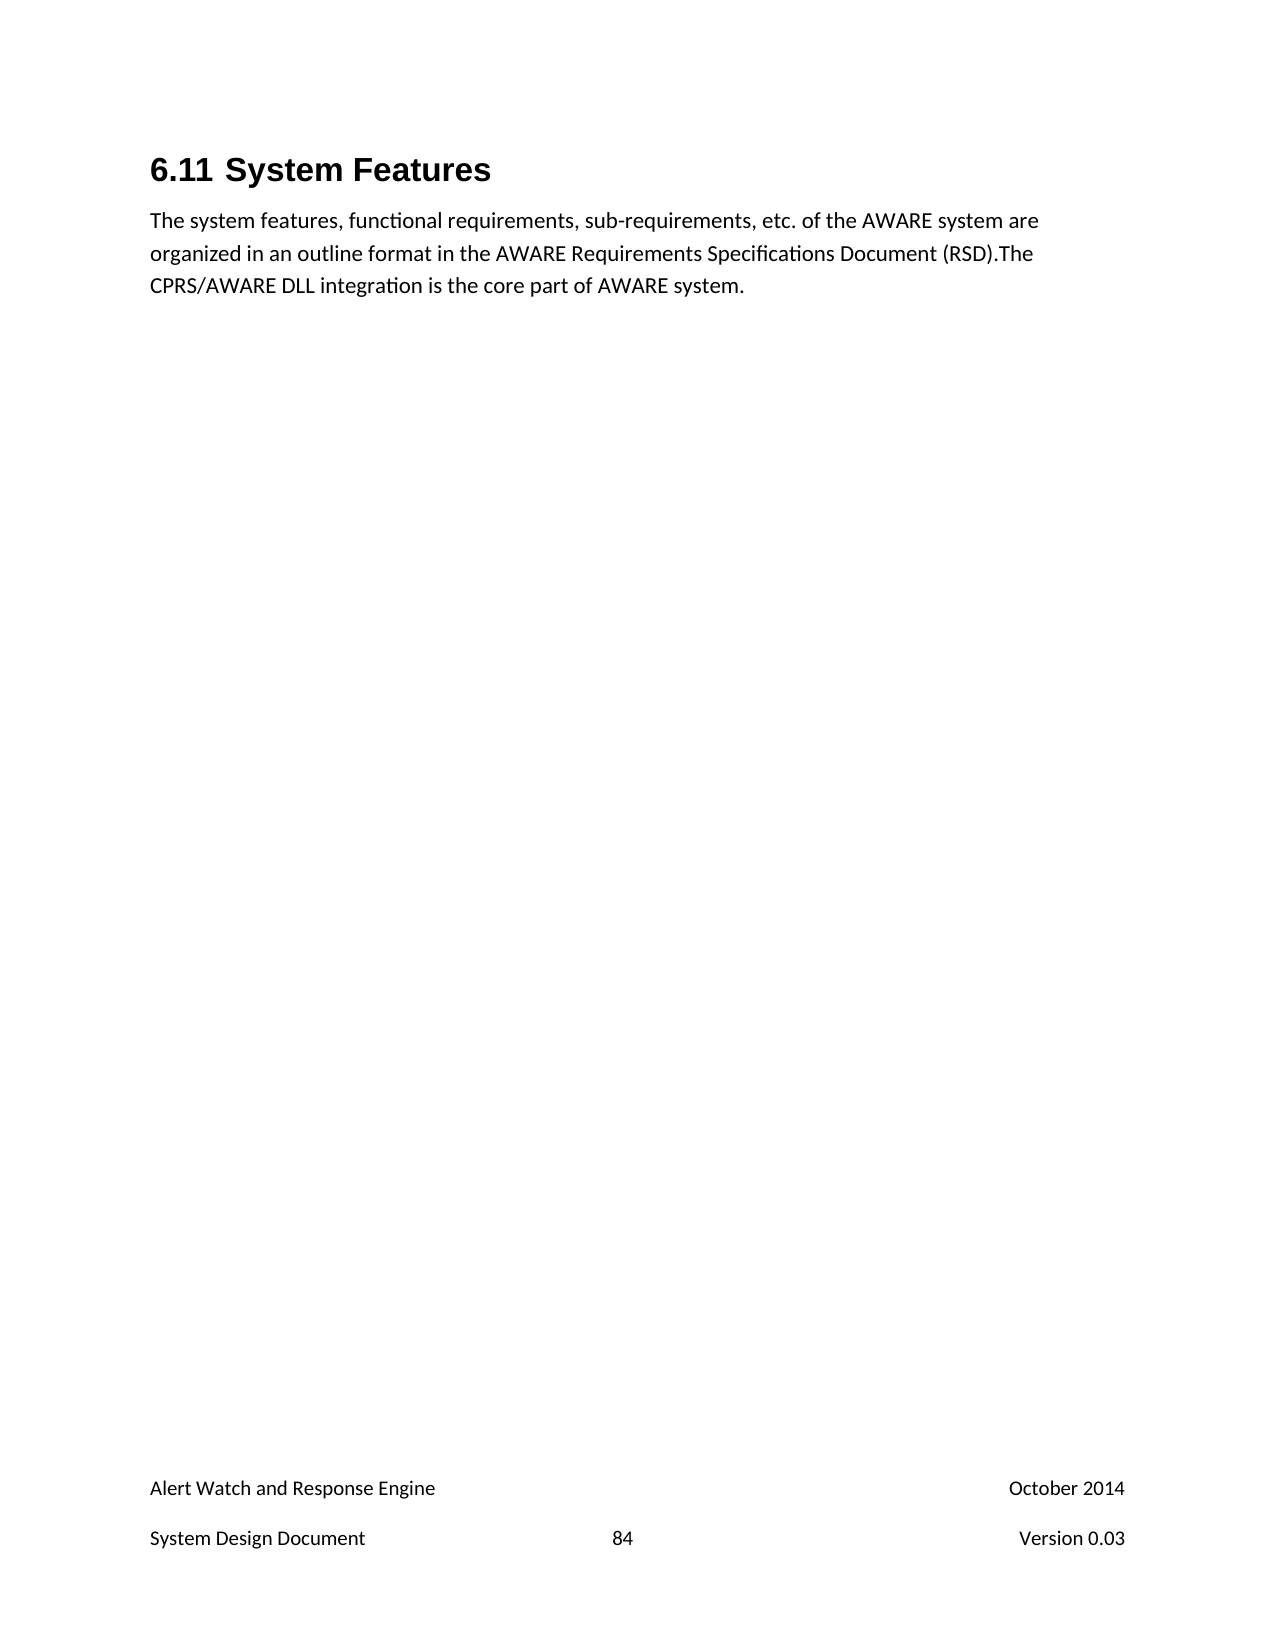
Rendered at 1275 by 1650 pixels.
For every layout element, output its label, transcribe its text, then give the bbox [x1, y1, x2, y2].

subtitle System Features [150, 150, 1125, 188]
text The system features, functional requirements, sub-requirements, etc. of the AWARE system are organized in an outline format in the AWARE Requirements Specifications Document (RSD).The CPRS/AWARE DLL integration is the core part of AWARE system. [150, 207, 1125, 299]
